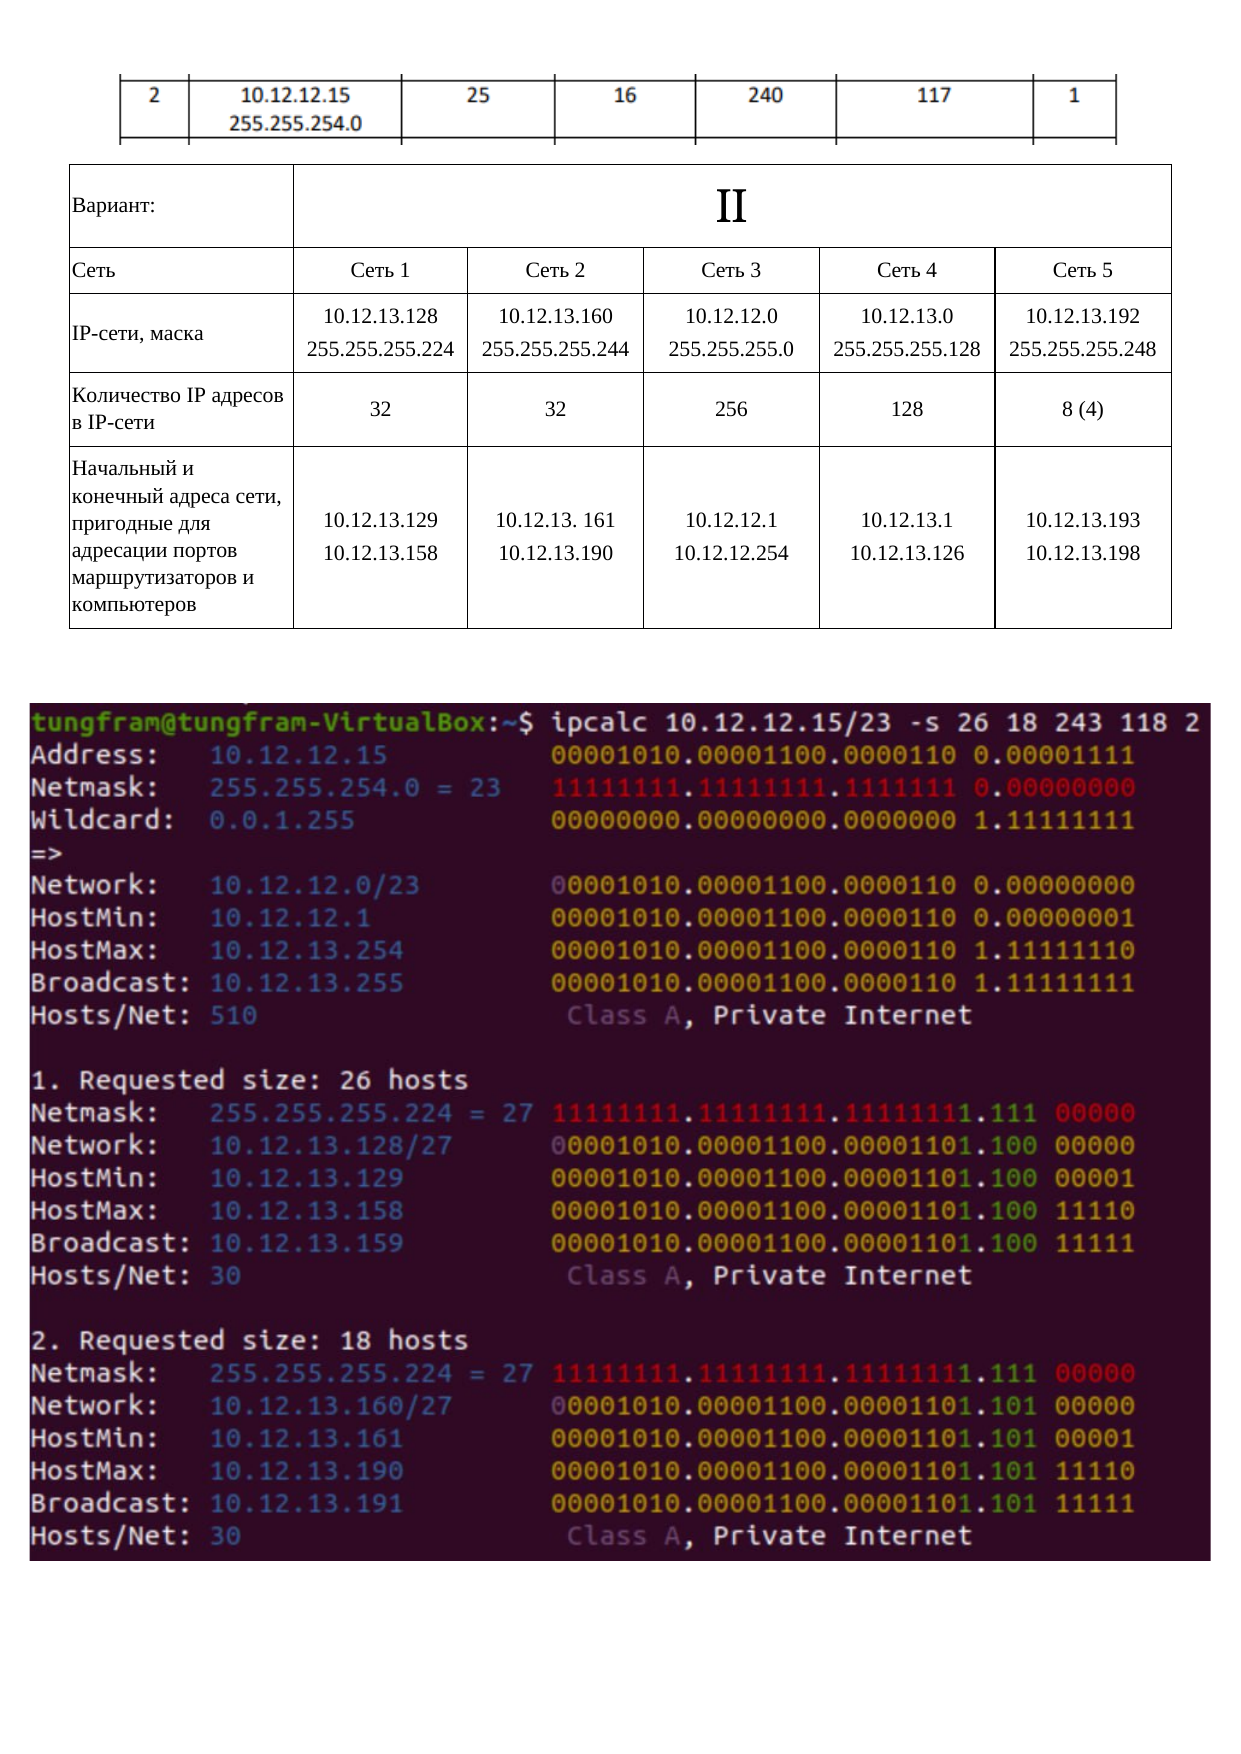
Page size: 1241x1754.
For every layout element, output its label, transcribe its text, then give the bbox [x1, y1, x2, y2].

table_header II [294, 165, 1171, 247]
table_cell Сеть 5 [996, 248, 1171, 293]
table_cell 256 [644, 373, 819, 446]
table_cell 10.12.13.193 10.12.13.198 [996, 447, 1171, 627]
table_cell 8 (4) [996, 373, 1171, 446]
table_cell 32 [294, 373, 467, 446]
table_cell 10.12.13. 161 10.12.13.190 [468, 447, 643, 627]
table_cell Сеть 3 [644, 248, 819, 293]
table_cell 32 [468, 373, 643, 446]
table_cell IP-сети, маска [70, 294, 293, 372]
table_header Вариант: [70, 165, 293, 247]
picture [29, 703, 1211, 1561]
table_cell 10.12.13.129 10.12.13.158 [294, 447, 467, 627]
table_cell Количество IP адресов в IP-сети [70, 373, 293, 446]
table_cell 10.12.13.0 255.255.255.128 [820, 294, 994, 372]
table_cell Начальный и конечный адреса сети, пригодные для адресации портов маршрутизаторов и компьютеров [70, 447, 293, 627]
table_cell 10.12.13.192 255.255.255.248 [996, 294, 1171, 372]
table_cell Сеть 2 [468, 248, 643, 293]
table_cell 10.12.13.128 255.255.255.224 [294, 294, 467, 372]
table_cell 10.12.12.0 255.255.255.0 [644, 294, 819, 372]
table_cell Сеть 1 [294, 248, 467, 293]
table_cell Сеть [70, 248, 293, 293]
table_cell 10.12.12.1 10.12.12.254 [644, 447, 819, 627]
table_cell 10.12.13.1 10.12.13.126 [820, 447, 994, 627]
picture [115, 74, 1125, 145]
table_cell Сеть 4 [820, 248, 994, 293]
table_cell 10.12.13.160 255.255.255.244 [468, 294, 643, 372]
table_cell 128 [820, 373, 994, 446]
